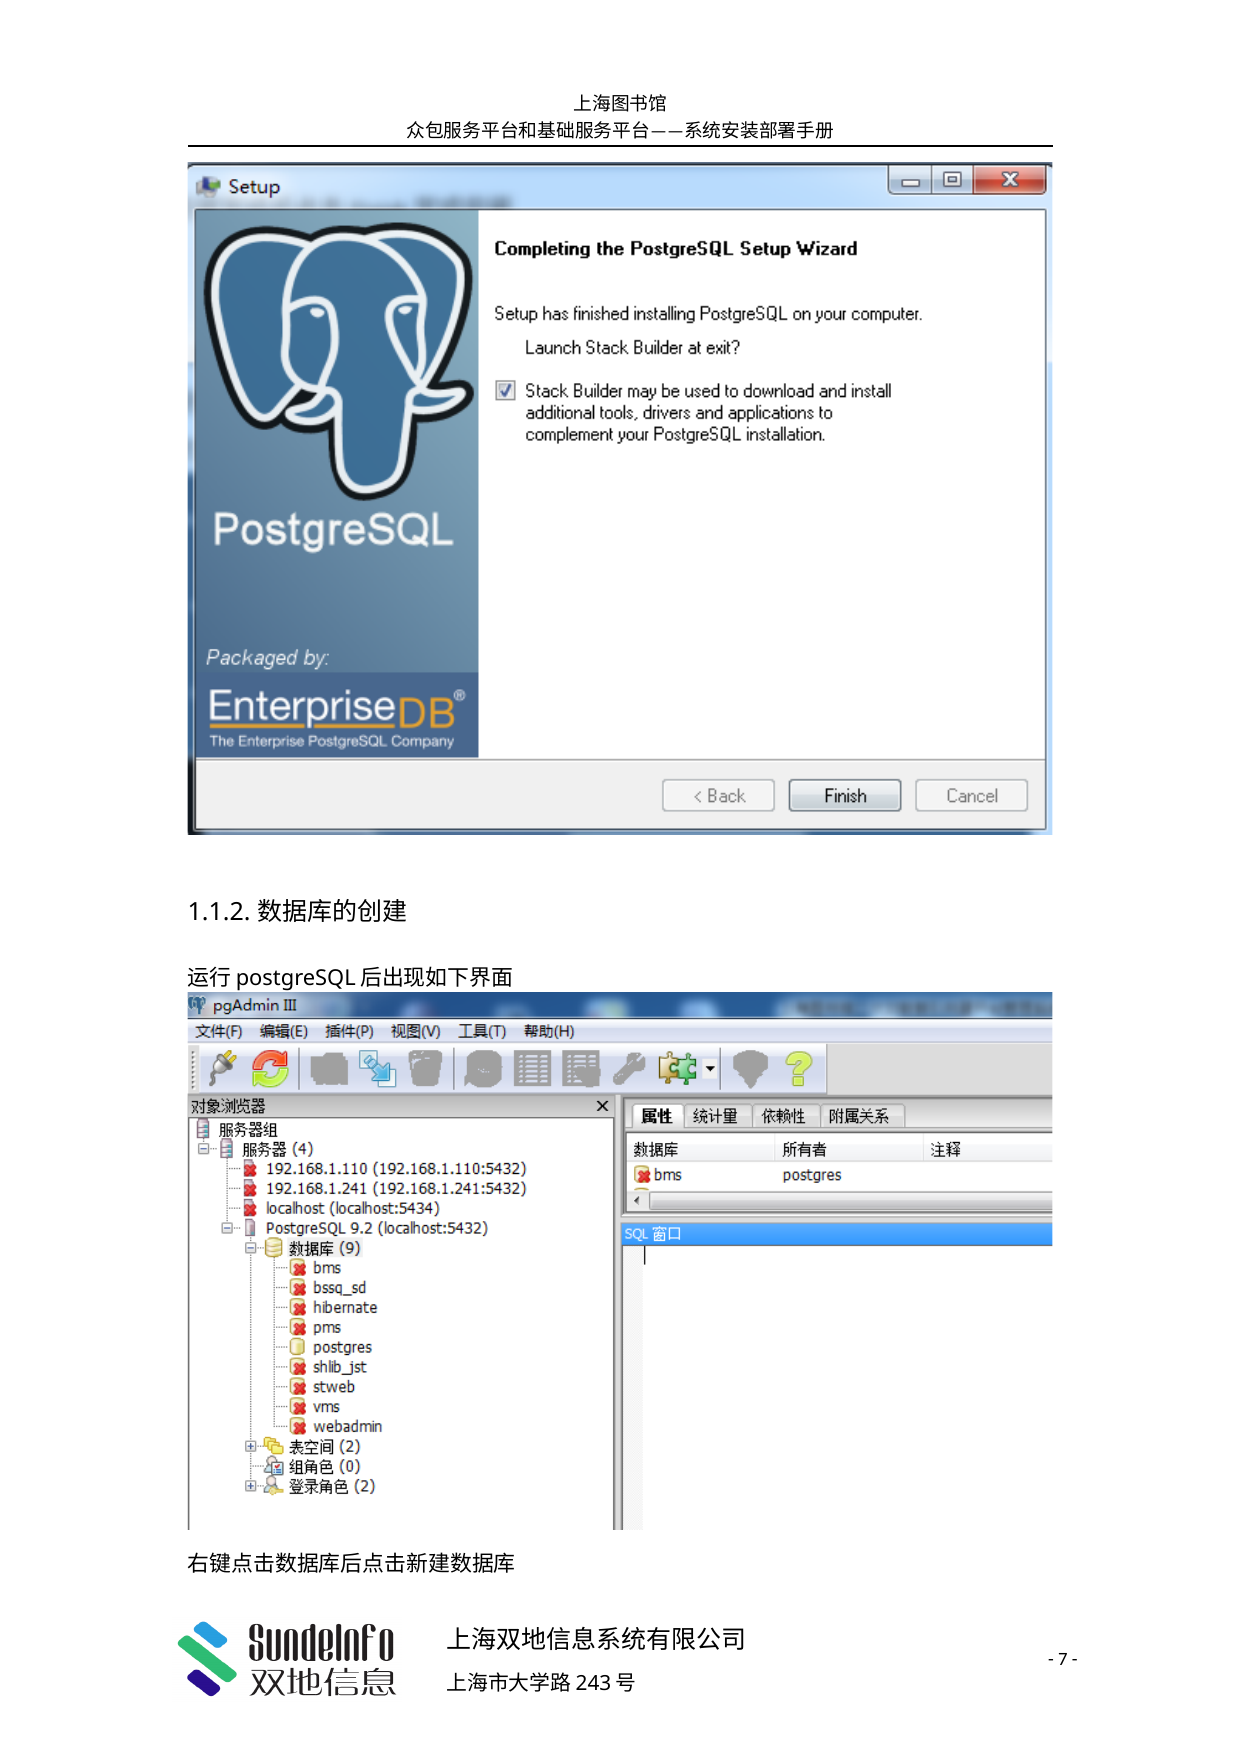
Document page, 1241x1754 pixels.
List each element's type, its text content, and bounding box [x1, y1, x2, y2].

text 右键点击数据库后点击新建数据库 [187, 1545, 1053, 1578]
picture [172, 1615, 403, 1702]
picture [187, 992, 1053, 1530]
text 1.1.2. 数据库的创建 [187, 877, 1053, 942]
text 运行postgreSQL后出现如下界面 [187, 960, 1053, 992]
picture [187, 162, 1053, 835]
